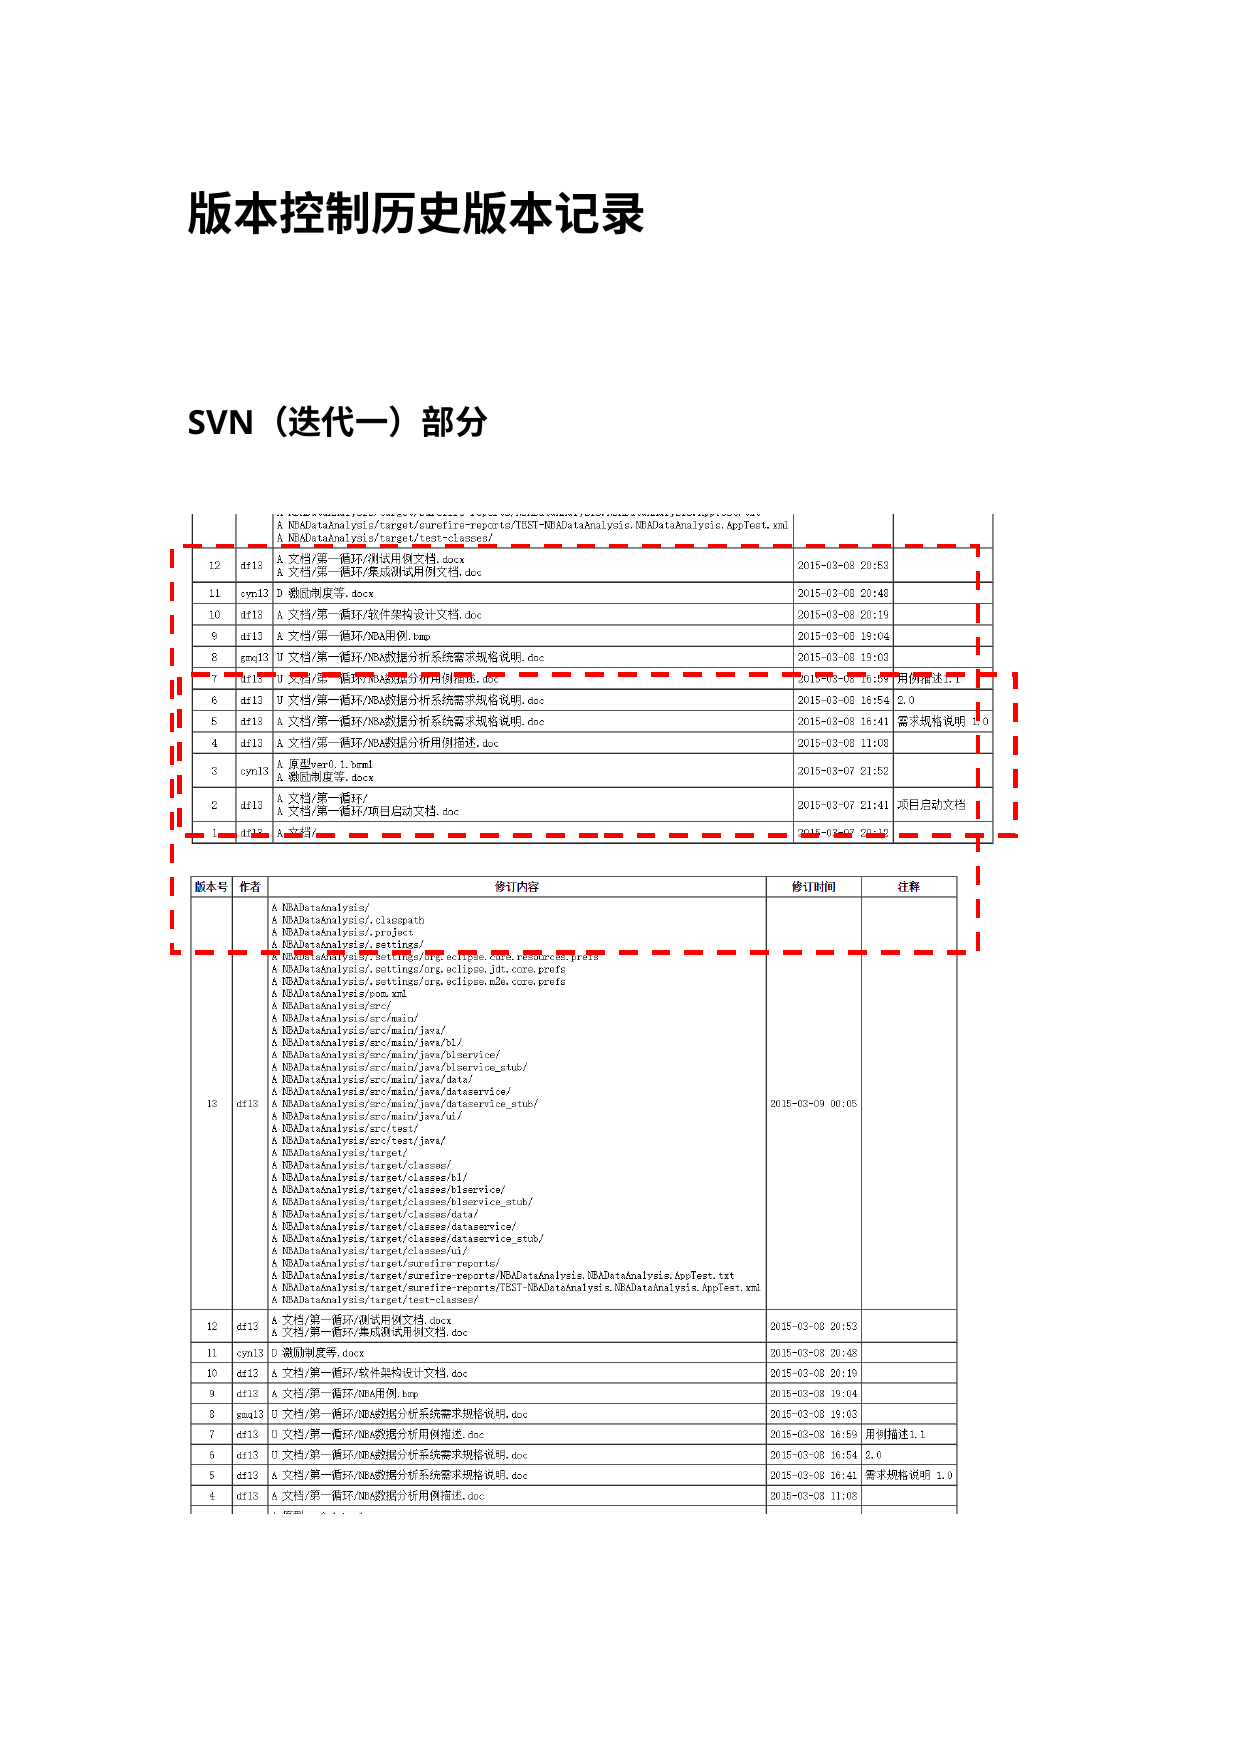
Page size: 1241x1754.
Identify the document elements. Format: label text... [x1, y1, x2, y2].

picture [187, 514, 1053, 849]
picture [187, 872, 1053, 1514]
subtitle 版本控制历史版本记录 [187, 162, 1053, 259]
subtitle SVN（迭代一）部分 [187, 387, 1053, 452]
